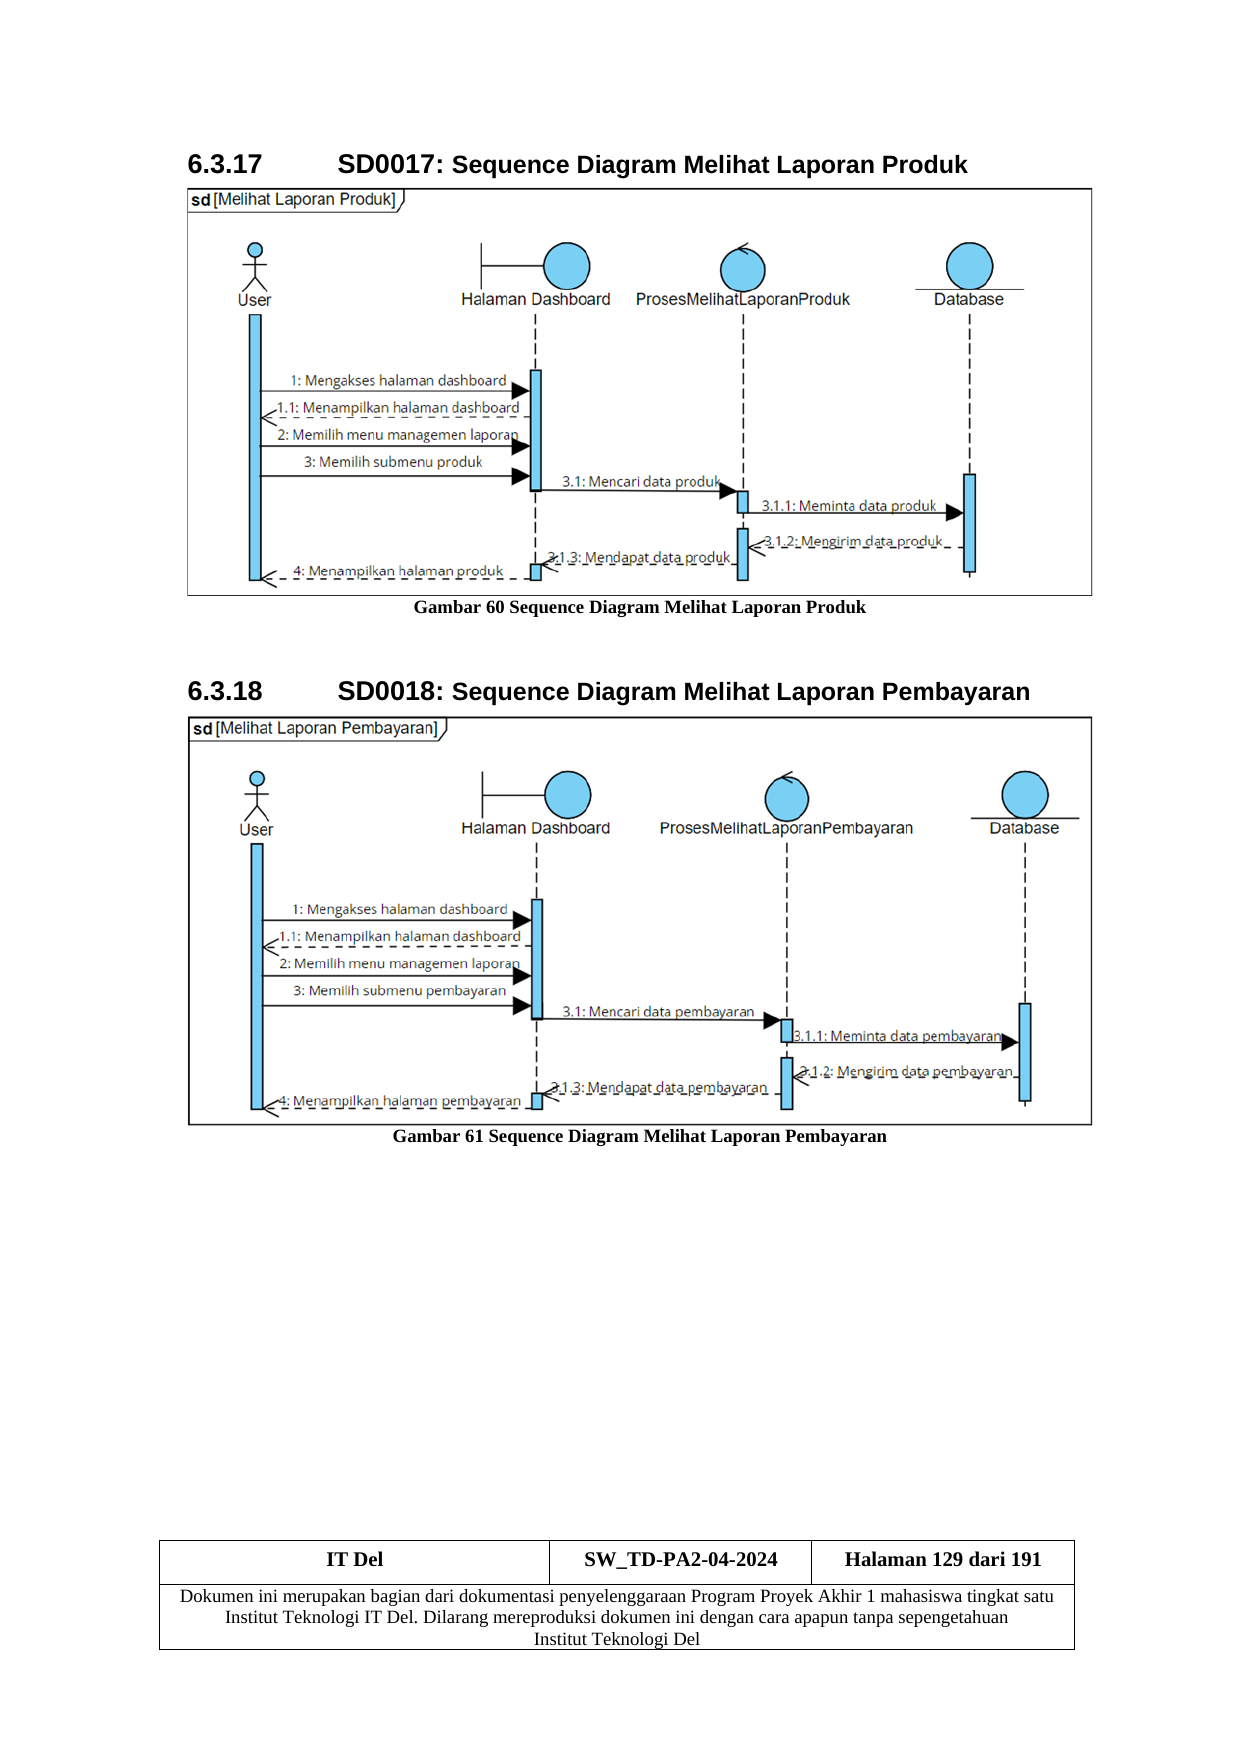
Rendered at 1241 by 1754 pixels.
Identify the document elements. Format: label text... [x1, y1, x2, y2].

text Gambar 61 Sequence Diagram Melihat Laporan Pembayaran [187, 1126, 1092, 1147]
subtitle 6.3.17 SD0017: Sequence Diagram Melihat Laporan Produk [187, 148, 1092, 179]
subtitle 6.3.18 SD0018: Sequence Diagram Melihat Laporan Pembayaran [187, 675, 1092, 706]
picture [187, 714, 1093, 1126]
picture [187, 187, 1093, 596]
text Gambar 60 Sequence Diagram Melihat Laporan Produk [187, 596, 1092, 617]
